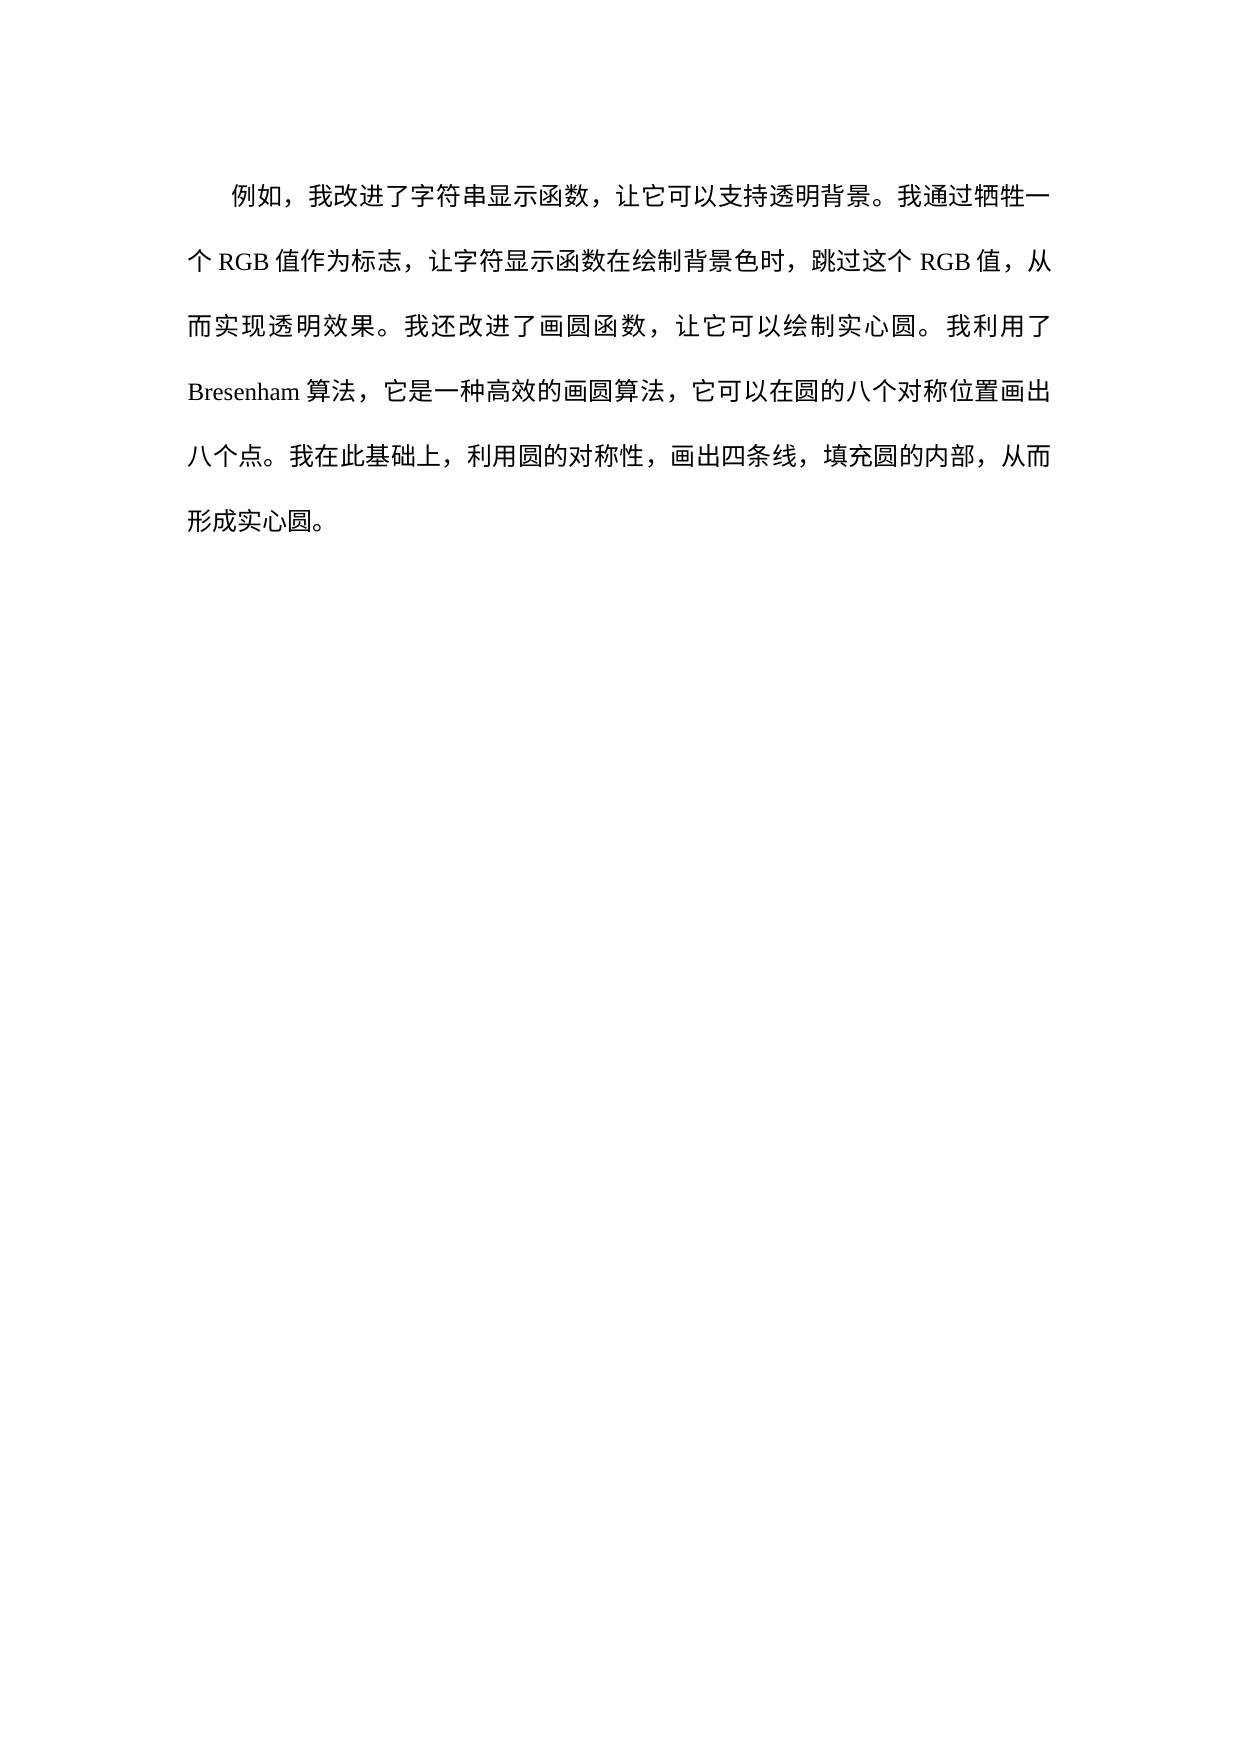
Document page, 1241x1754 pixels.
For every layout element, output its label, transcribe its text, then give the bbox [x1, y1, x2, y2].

text 例如，我改进了字符串显示函数，让它可以支持透明背景。我通过牺牲一个RGB值作为标志，让字符显示函数在绘制背景色时，跳过这个RGB值，从而实现透明效果。我还改进了画圆函数，让它可以绘制实心圆。我利用了Bresenham算法，它是一种高效的画圆算法，它可以在圆的八个对称位置画出八个点。我在此基础上，利用圆的对称性，画出四条线，填充圆的内部，从而形成实心圆。 [187, 162, 1053, 552]
